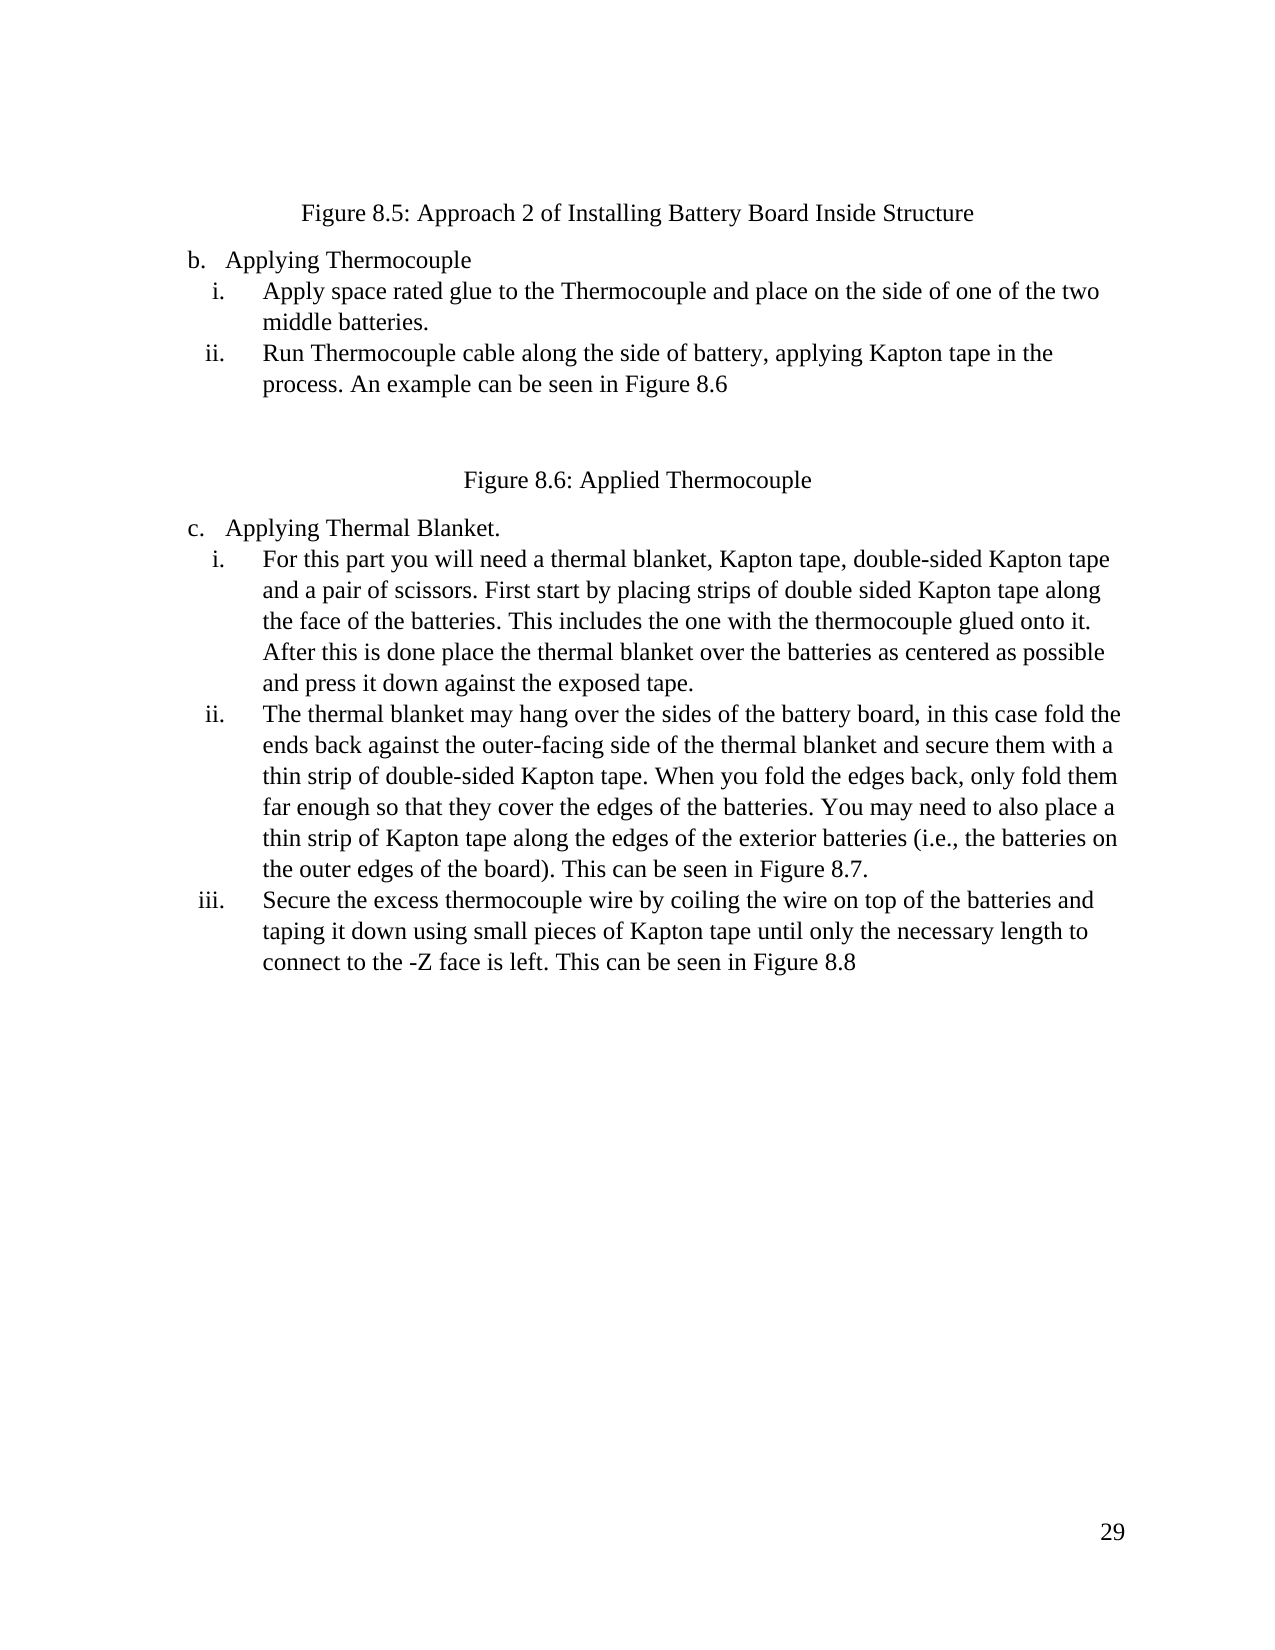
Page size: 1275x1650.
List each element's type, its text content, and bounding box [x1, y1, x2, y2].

list The thermal blanket may hang over the sides of the battery board, in this case fold the ends back against the outer-facing side of the thermal blanket and secure them with a thin strip of double-sided Kapton tape. When you fold the edges back, only fold them far enough so that they cover the edges of the batteries. You may need to also place a thin strip of Kapton tape along the edges of the exterior batteries (i.e., the batteries on the outer edges of the board). This can be seen in Figure 8.7. [225, 699, 1125, 883]
list For this part you will need a thermal blanket, Kapton tape, double-sided Kapton tape and a pair of scissors. First start by placing strips of double sided Kapton tape along the face of the batteries. This includes the one with the thermocouple glued onto it. After this is done place the thermal blanket over the batteries as centered as possible and press it down against the exposed tape. [225, 544, 1125, 697]
list Run Thermocouple cable along the side of battery, applying Kapton tape in the process. An example can be seen in Figure 8.6 [225, 338, 1125, 398]
list Applying Thermocouple [187, 245, 1125, 274]
list Apply space rated glue to the Thermocouple and place on the side of one of the two middle batteries. [225, 276, 1125, 336]
text Figure 8.5: Approach 2 of Installing Battery Board Inside Structure [150, 198, 1125, 226]
list Secure the excess thermocouple wire by coiling the wire on top of the batteries and taping it down using small pieces of Kapton tape until only the necessary length to connect to the -Z face is left. This can be seen in Figure 8.8 [225, 885, 1125, 976]
list Applying Thermal Blanket. [187, 513, 1125, 541]
text Figure 8.6: Applied Thermocouple [150, 465, 1125, 494]
